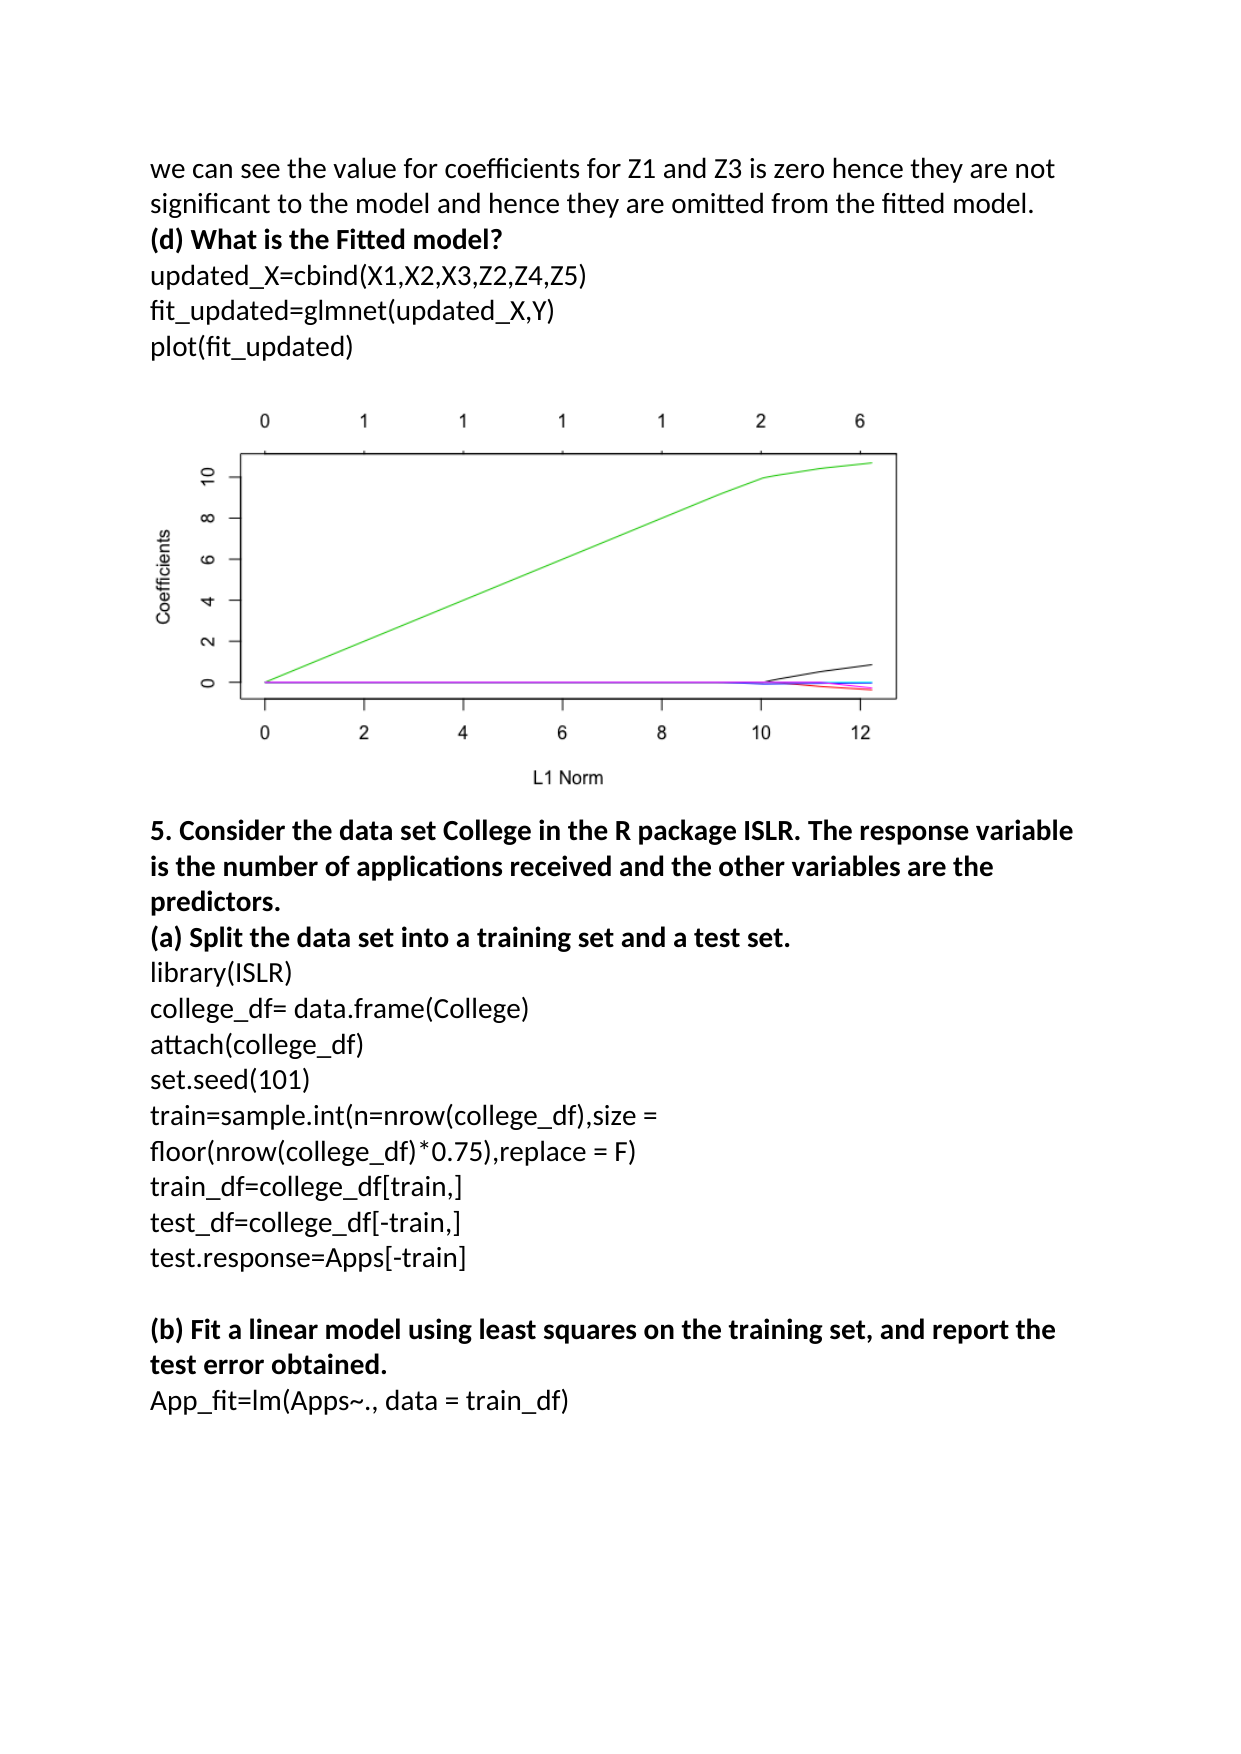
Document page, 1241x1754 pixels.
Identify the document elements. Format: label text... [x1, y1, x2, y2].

text plot(fit_updated) [150, 328, 1090, 364]
text 5. Consider the data set College in the R package ISLR. The response variable is the number of applications received and the other variables are the predictors. [150, 812, 1090, 919]
text (b) Fit a linear model using least squares on the training set, and report the test error obtained. [150, 1311, 1090, 1382]
text test.response=Apps[-train] [150, 1239, 1090, 1275]
text train=sample.int(n=nrow(college_df),size = floor(nrow(college_df)*0.75),replace = F) [150, 1097, 1090, 1168]
text fit_updated=glmnet(updated_X,Y) [150, 292, 1090, 328]
text (d) What is the Fitted model? [150, 221, 1090, 257]
picture [150, 363, 943, 812]
text library(ISLR) [150, 954, 1090, 990]
text set.seed(101) [150, 1061, 1090, 1097]
text train_df=college_df[train,] [150, 1168, 1090, 1204]
text App_fit=lm(Apps~., data = train_df) [150, 1382, 1090, 1418]
text updated_X=cbind(X1,X2,X3,Z2,Z4,Z5) [150, 257, 1090, 292]
text college_df= data.frame(College) [150, 990, 1090, 1026]
text we can see the value for coefficients for Z1 and Z3 is zero hence they are not significant to the model and hence they are omitted from the fitted model. [150, 150, 1090, 221]
text attach(college_df) [150, 1026, 1090, 1061]
text test_df=college_df[-train,] [150, 1204, 1090, 1239]
text (a) Split the data set into a training set and a test set. [150, 919, 1090, 954]
